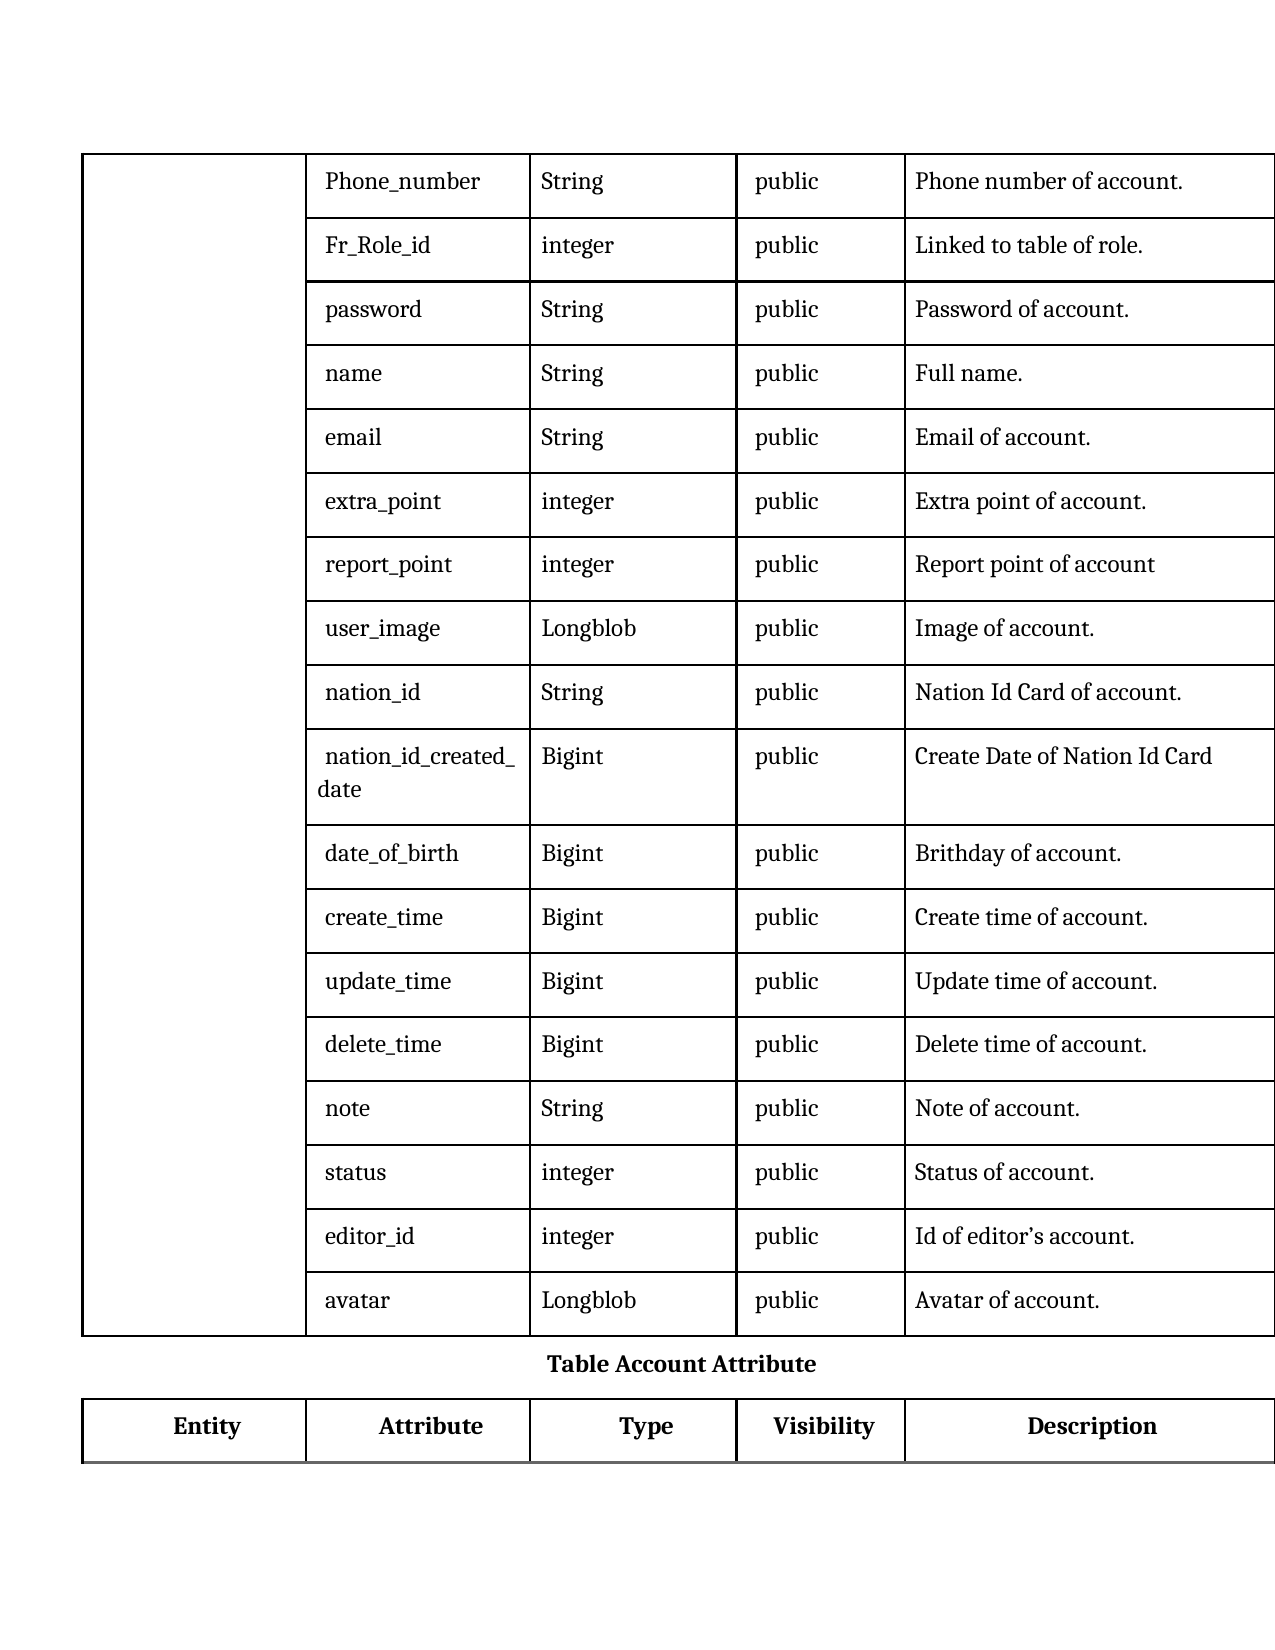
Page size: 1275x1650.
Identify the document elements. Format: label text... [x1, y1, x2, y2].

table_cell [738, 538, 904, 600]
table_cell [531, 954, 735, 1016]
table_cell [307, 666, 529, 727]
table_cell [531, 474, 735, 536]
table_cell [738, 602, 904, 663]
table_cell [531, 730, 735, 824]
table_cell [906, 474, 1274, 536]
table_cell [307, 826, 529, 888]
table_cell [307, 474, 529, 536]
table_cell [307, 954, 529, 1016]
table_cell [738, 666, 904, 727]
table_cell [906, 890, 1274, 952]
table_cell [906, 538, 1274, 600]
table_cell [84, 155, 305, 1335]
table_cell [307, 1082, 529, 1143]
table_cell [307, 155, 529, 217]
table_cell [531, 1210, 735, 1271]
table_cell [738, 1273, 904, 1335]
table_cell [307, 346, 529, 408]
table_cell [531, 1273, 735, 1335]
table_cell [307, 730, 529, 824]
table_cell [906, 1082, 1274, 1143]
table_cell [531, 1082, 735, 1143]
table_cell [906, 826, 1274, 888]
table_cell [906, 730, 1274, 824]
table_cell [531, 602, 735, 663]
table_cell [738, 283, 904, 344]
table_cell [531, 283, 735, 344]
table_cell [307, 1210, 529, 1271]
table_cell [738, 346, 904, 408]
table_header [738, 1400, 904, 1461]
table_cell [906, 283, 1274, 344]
text Table Account Attribute [207, 1350, 1157, 1378]
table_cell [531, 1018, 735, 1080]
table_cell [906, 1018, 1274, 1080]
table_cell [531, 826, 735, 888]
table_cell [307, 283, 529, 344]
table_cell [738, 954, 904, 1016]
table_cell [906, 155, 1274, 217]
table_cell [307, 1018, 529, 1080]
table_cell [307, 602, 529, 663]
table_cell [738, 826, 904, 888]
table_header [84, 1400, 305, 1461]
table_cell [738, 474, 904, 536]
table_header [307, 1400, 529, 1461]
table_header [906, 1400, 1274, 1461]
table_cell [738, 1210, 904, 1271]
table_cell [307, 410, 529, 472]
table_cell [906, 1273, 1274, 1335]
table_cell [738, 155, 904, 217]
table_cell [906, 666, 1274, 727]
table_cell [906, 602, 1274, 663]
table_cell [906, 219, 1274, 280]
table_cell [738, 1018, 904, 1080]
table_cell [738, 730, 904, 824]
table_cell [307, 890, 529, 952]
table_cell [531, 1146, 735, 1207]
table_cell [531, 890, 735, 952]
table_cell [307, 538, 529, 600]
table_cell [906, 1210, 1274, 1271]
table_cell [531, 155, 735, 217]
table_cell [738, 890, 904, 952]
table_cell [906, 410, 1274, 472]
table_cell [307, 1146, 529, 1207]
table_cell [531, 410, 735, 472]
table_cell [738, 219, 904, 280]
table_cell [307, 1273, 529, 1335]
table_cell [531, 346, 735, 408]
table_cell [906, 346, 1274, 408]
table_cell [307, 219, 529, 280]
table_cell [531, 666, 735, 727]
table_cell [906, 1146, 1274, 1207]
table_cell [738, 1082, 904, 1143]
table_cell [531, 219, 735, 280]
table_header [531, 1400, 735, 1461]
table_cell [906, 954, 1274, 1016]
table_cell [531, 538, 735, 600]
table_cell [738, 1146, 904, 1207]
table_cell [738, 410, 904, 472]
